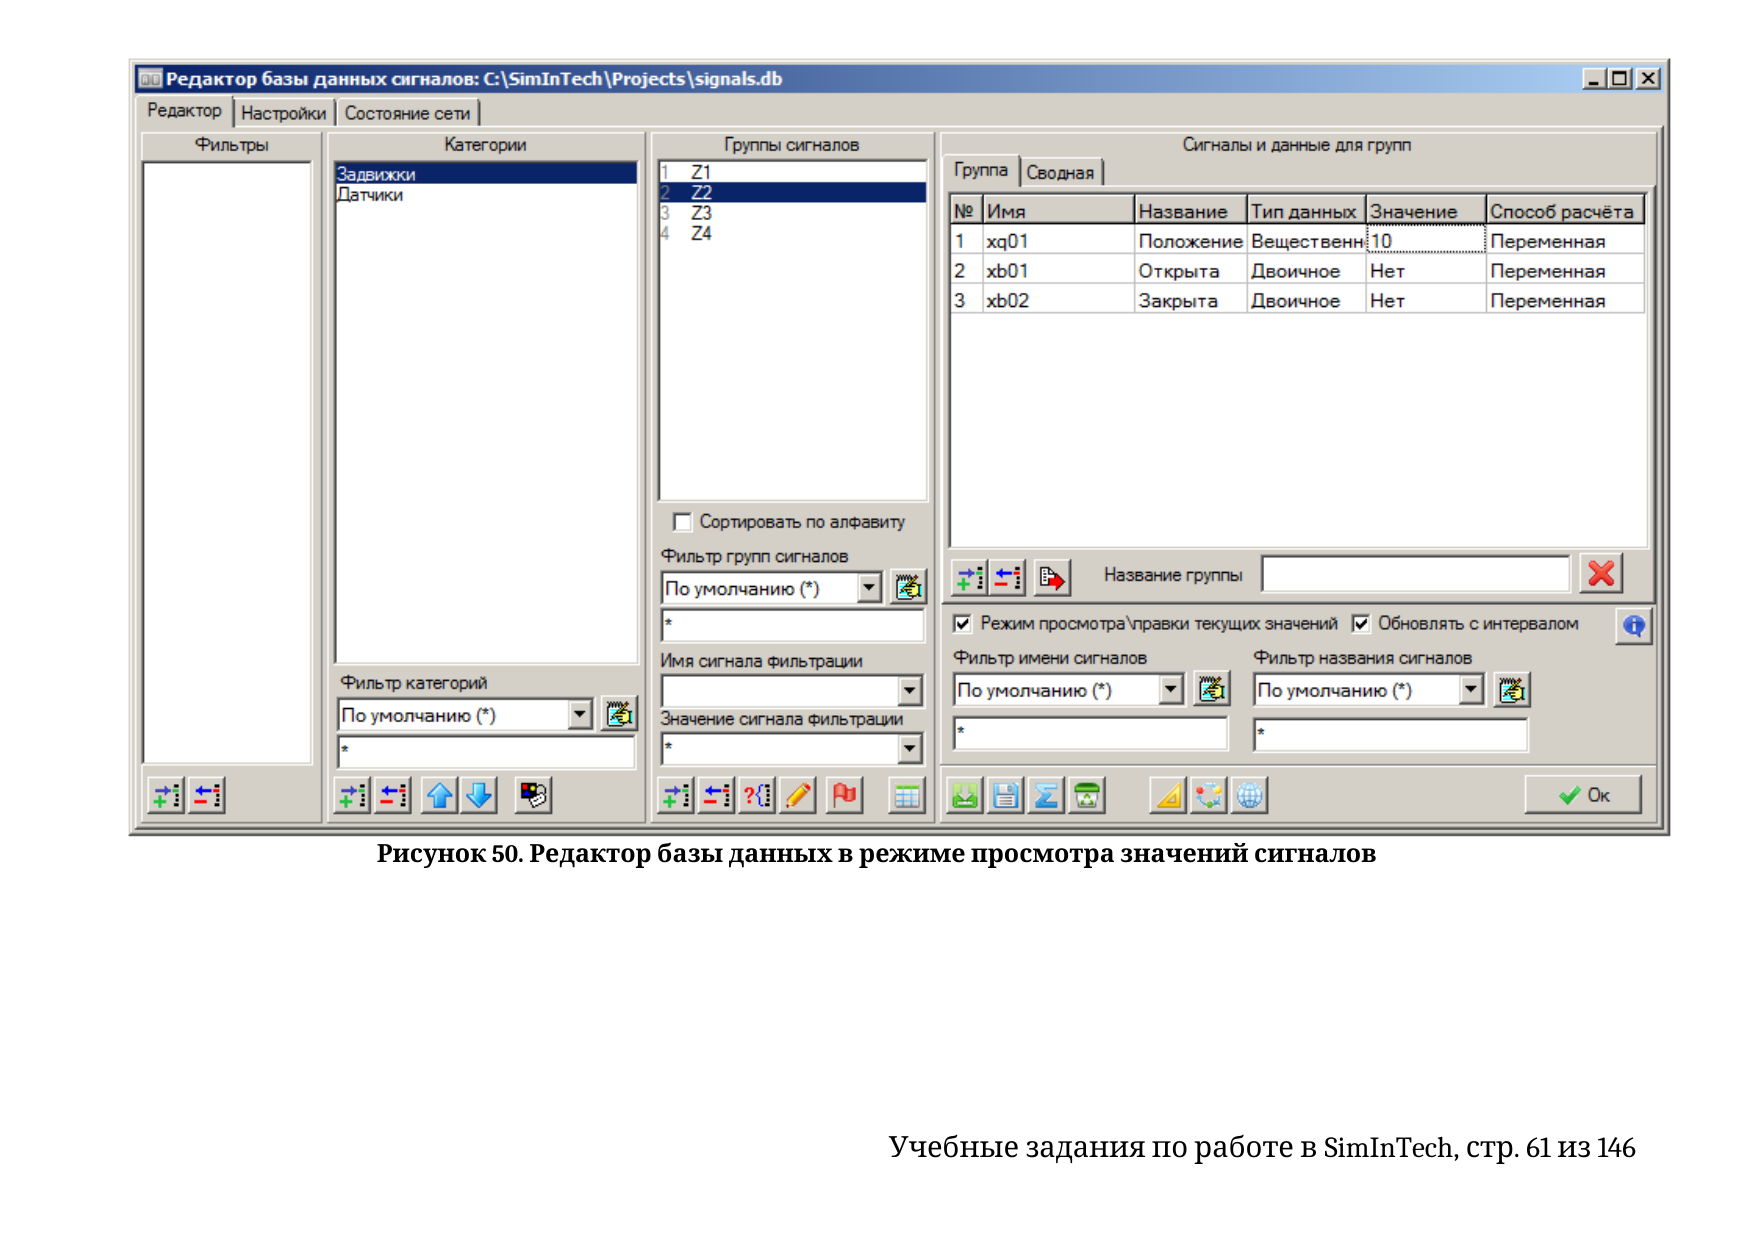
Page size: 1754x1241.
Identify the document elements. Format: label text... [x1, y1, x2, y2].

picture [118, 51, 1683, 841]
